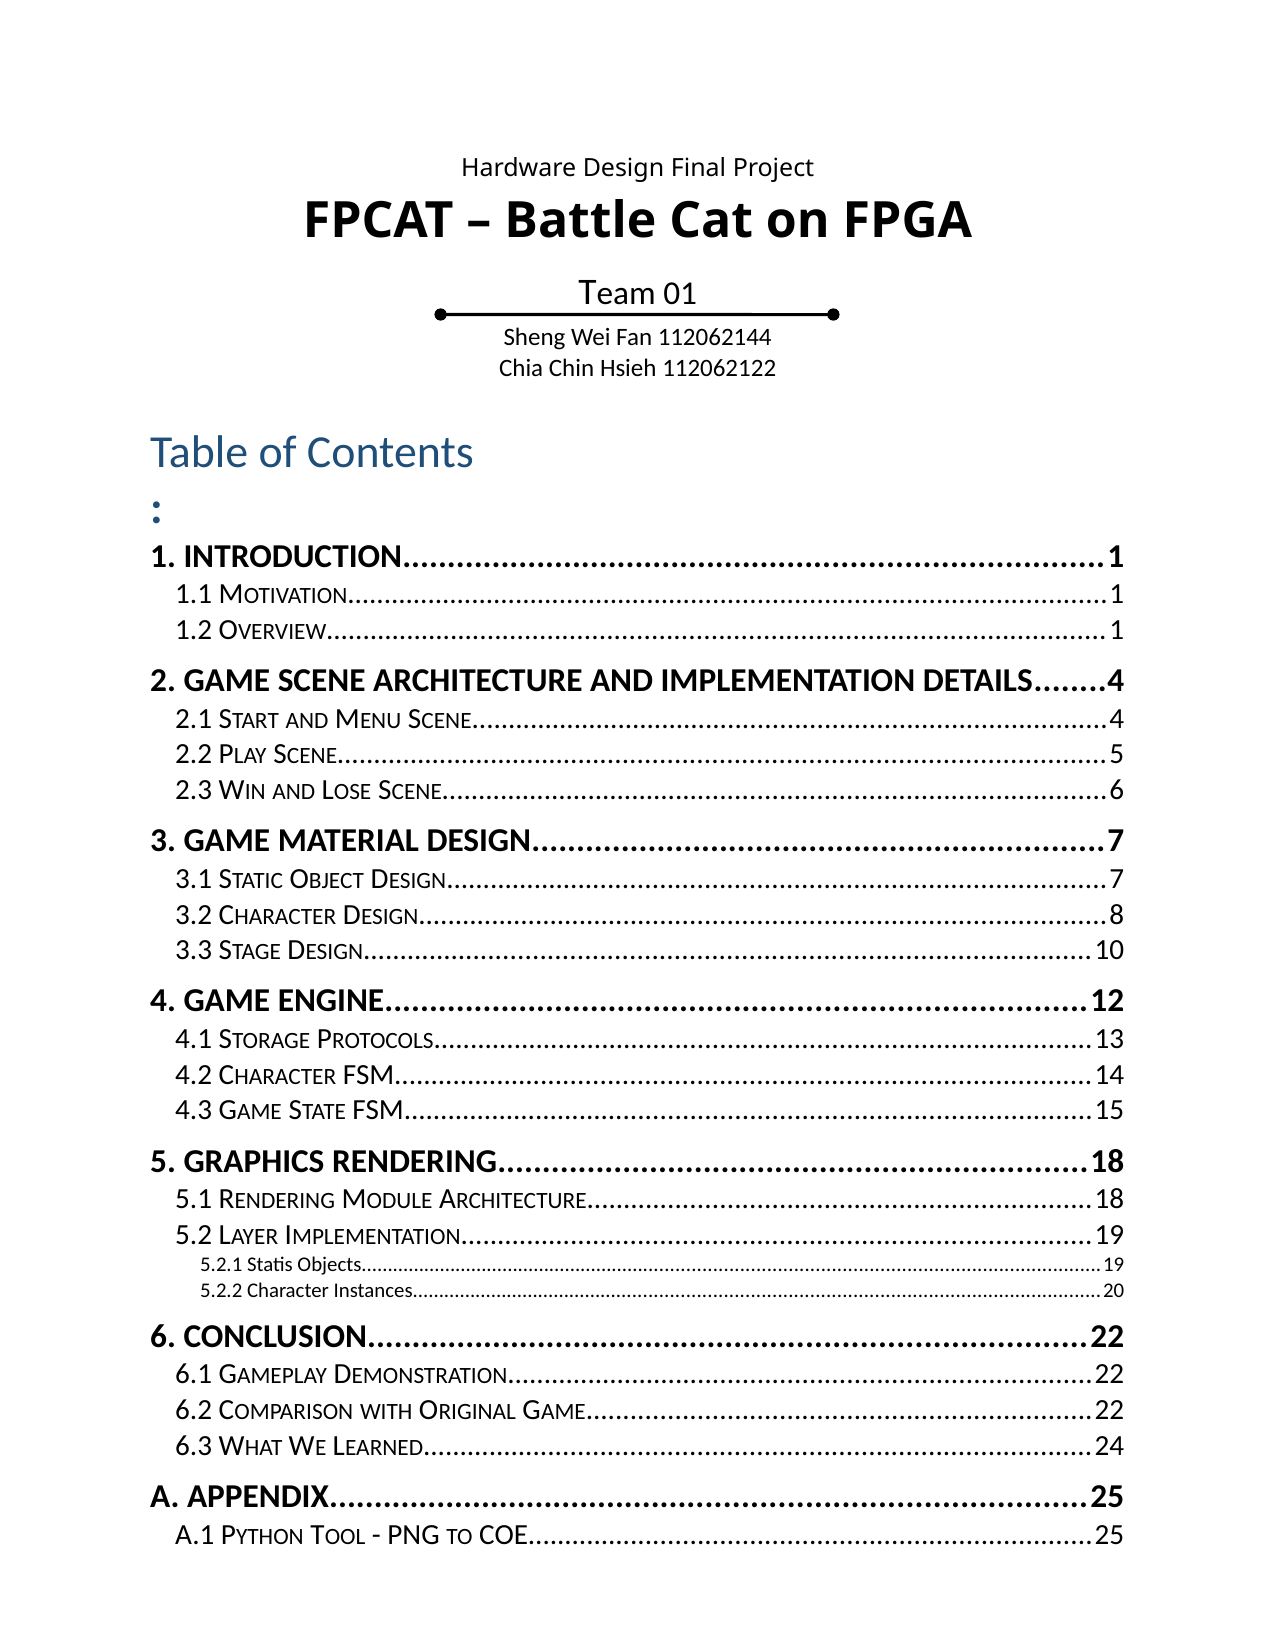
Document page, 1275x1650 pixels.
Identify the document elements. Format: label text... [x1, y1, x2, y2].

text Sheng Wei Fan 112062144 [150, 321, 1125, 352]
text Team 01 [150, 268, 1125, 314]
text Chia Chin Hsieh 112062122 [150, 352, 1125, 382]
text FPCAT – Battle Cat on FPGA [150, 184, 1125, 252]
text Hardware Design Final Project [150, 150, 1125, 184]
